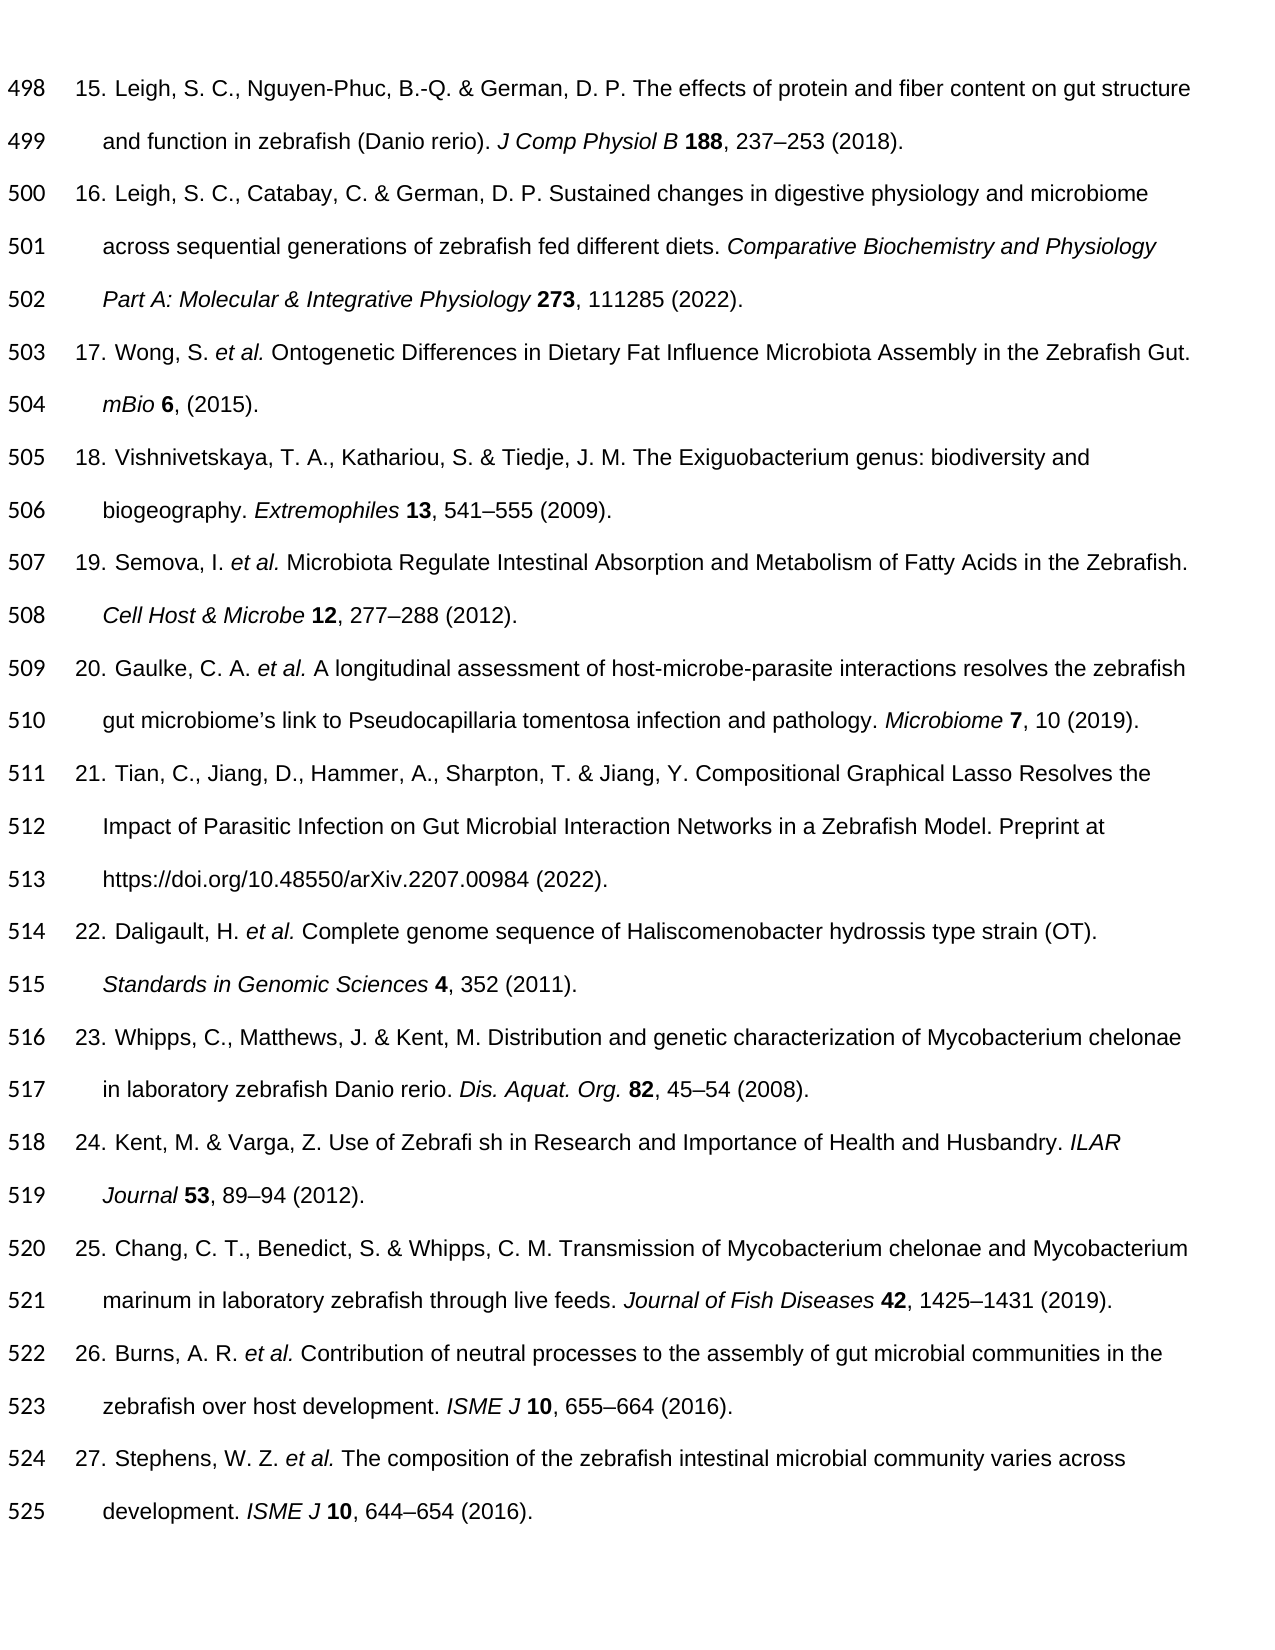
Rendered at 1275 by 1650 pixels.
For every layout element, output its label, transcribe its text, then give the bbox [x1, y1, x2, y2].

text 15. Leigh, S. C., Nguyen-Phuc, B.-Q. & German, D. P. The effects of protein and fiber content on gut structure and function in zebrafish (Danio rerio). J Comp Physiol B 188, 237–253 (2018). [75, 75, 1200, 154]
text 23. Whipps, C., Matthews, J. & Kent, M. Distribution and genetic characterization of Mycobacterium chelonae in laboratory zebrafish Danio rerio. Dis. Aquat. Org. 82, 45–54 (2008). [75, 1024, 1200, 1103]
text 17. Wong, S. et al. Ontogenetic Differences in Dietary Fat Influence Microbiota Assembly in the Zebrafish Gut. mBio 6, (2015). [75, 338, 1200, 418]
text 21. Tian, C., Jiang, D., Hammer, A., Sharpton, T. & Jiang, Y. Compositional Graphical Lasso Resolves the Impact of Parasitic Infection on Gut Microbial Interaction Networks in a Zebrafish Model. Preprint at https://doi.org/10.48550/arXiv.2207.00984 (2022). [75, 760, 1200, 892]
text 24. Kent, M. & Varga, Z. Use of Zebrafi sh in Research and Importance of Health and Husbandry. ILAR Journal 53, 89–94 (2012). [75, 1129, 1200, 1208]
text 16. Leigh, S. C., Catabay, C. & German, D. P. Sustained changes in digestive physiology and microbiome across sequential generations of zebrafish fed different diets. Comparative Biochemistry and Physiology Part A: Molecular & Integrative Physiology 273, 111285 (2022). [75, 180, 1200, 312]
text 19. Semova, I. et al. Microbiota Regulate Intestinal Absorption and Metabolism of Fatty Acids in the Zebrafish. Cell Host & Microbe 12, 277–288 (2012). [75, 549, 1200, 628]
text 20. Gaulke, C. A. et al. A longitudinal assessment of host-microbe-parasite interactions resolves the zebrafish gut microbiome’s link to Pseudocapillaria tomentosa infection and pathology. Microbiome 7, 10 (2019). [75, 655, 1200, 734]
text 26. Burns, A. R. et al. Contribution of neutral processes to the assembly of gut microbial communities in the zebrafish over host development. ISME J 10, 655–664 (2016). [75, 1340, 1200, 1419]
text 25. Chang, C. T., Benedict, S. & Whipps, C. M. Transmission of Mycobacterium chelonae and Mycobacterium marinum in laboratory zebrafish through live feeds. Journal of Fish Diseases 42, 1425–1431 (2019). [75, 1234, 1200, 1314]
text 22. Daligault, H. et al. Complete genome sequence of Haliscomenobacter hydrossis type strain (OT). Standards in Genomic Sciences 4, 352 (2011). [75, 918, 1200, 997]
text 18. Vishnivetskaya, T. A., Kathariou, S. & Tiedje, J. M. The Exiguobacterium genus: biodiversity and biogeography. Extremophiles 13, 541–555 (2009). [75, 444, 1200, 523]
text 27. Stephens, W. Z. et al. The composition of the zebrafish intestinal microbial community varies across development. ISME J 10, 644–654 (2016). [75, 1445, 1200, 1524]
